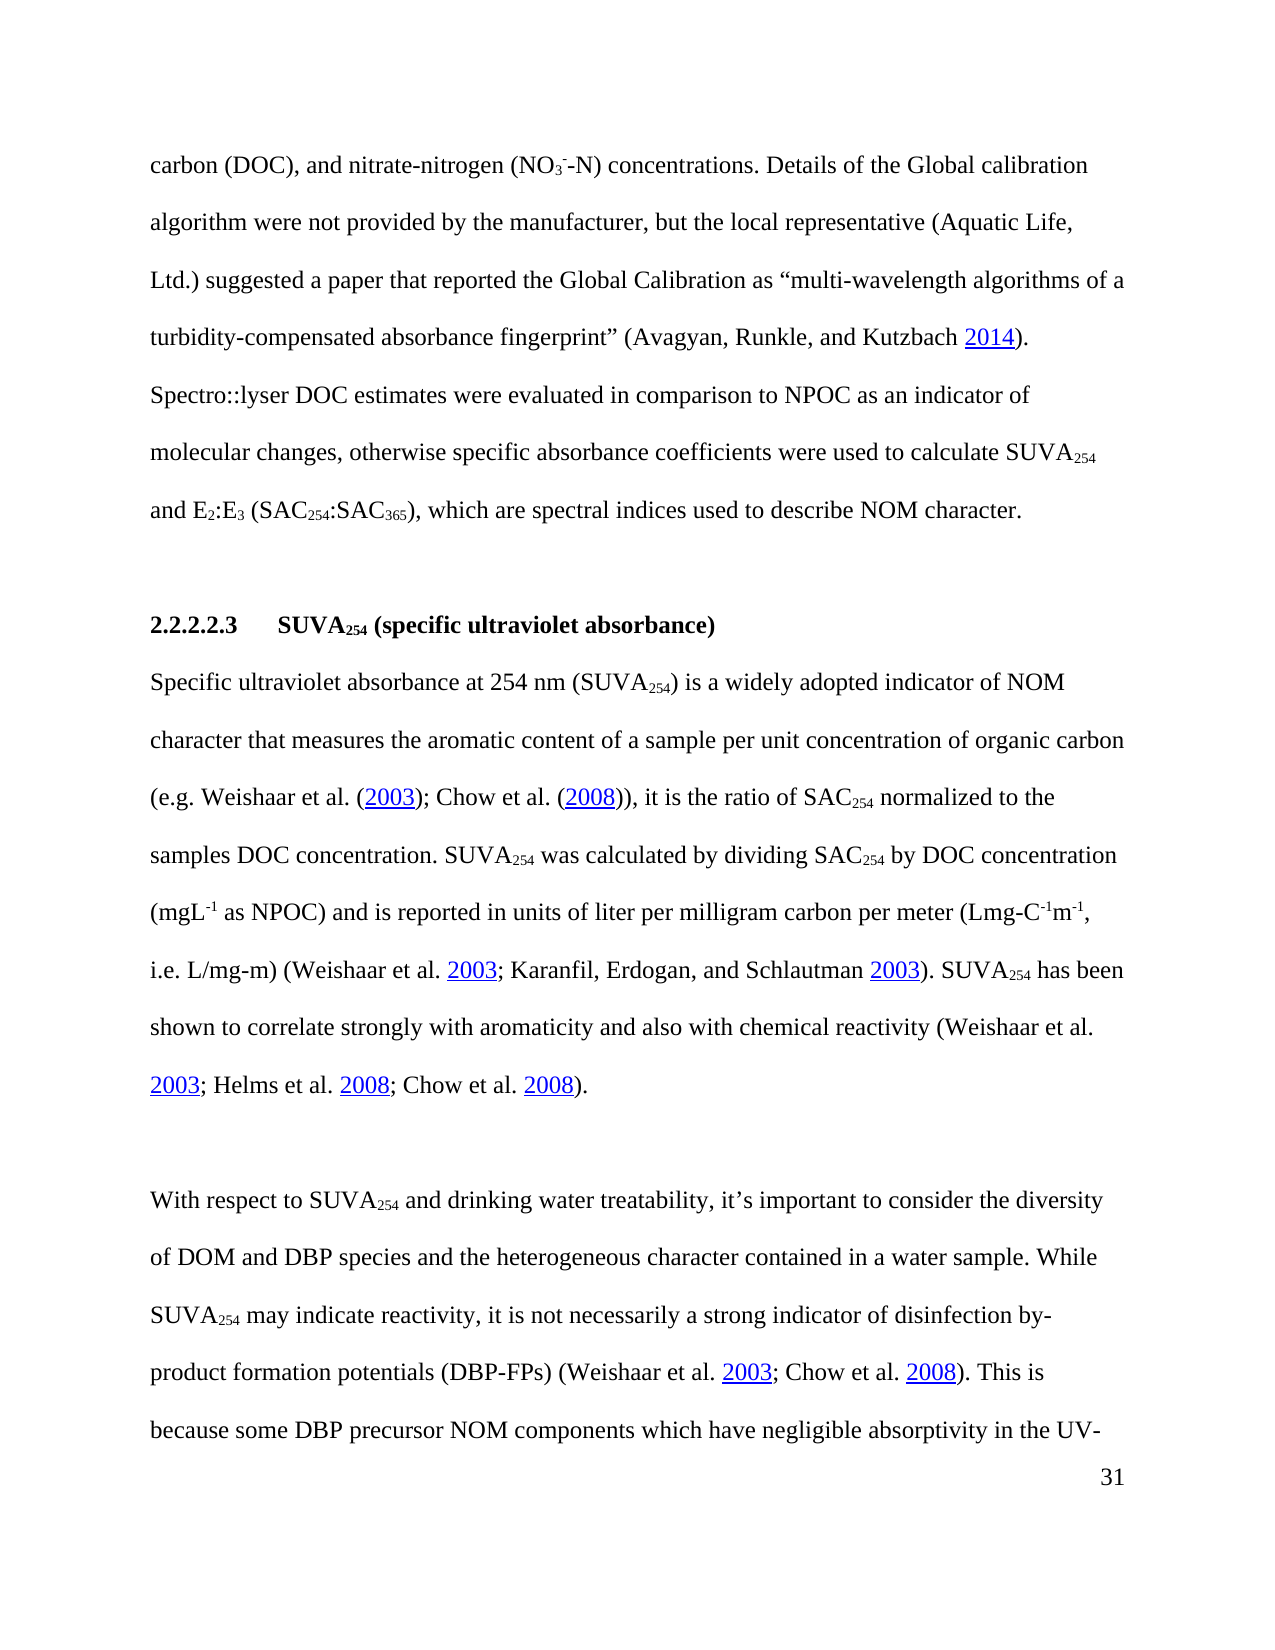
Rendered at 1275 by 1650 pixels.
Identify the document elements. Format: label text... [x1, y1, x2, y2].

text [150, 1185, 1125, 1444]
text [150, 150, 1125, 524]
text Specific ultraviolet absorbance at 254 nm (SUVA254) is a widely adopted indicator of NOM character that measures the aromatic content of a sample per unit concentration of organic carbon (e.g. Weishaar et al. (2003); Chow et al. (2008)), it is the ratio of SAC254 normalized to the samples DOC concentration. SUVA254 was calculated by dividing SAC254 by DOC concentration (mgL-1 as NPOC) and is reported in units of liter per milligram carbon per meter (Lmg-C-1m-1, i.e. L/mg-m) (Weishaar et al. 2003; Karanfil, Erdogan, and Schlautman 2003). SUVA254 has been shown to correlate strongly with aromaticity and also with chemical reactivity (Weishaar et al. 2003; Helms et al. 2008; Chow et al. 2008). [150, 667, 1125, 1099]
subtitle SUVA254 (specific ultraviolet absorbance) [150, 610, 1125, 639]
